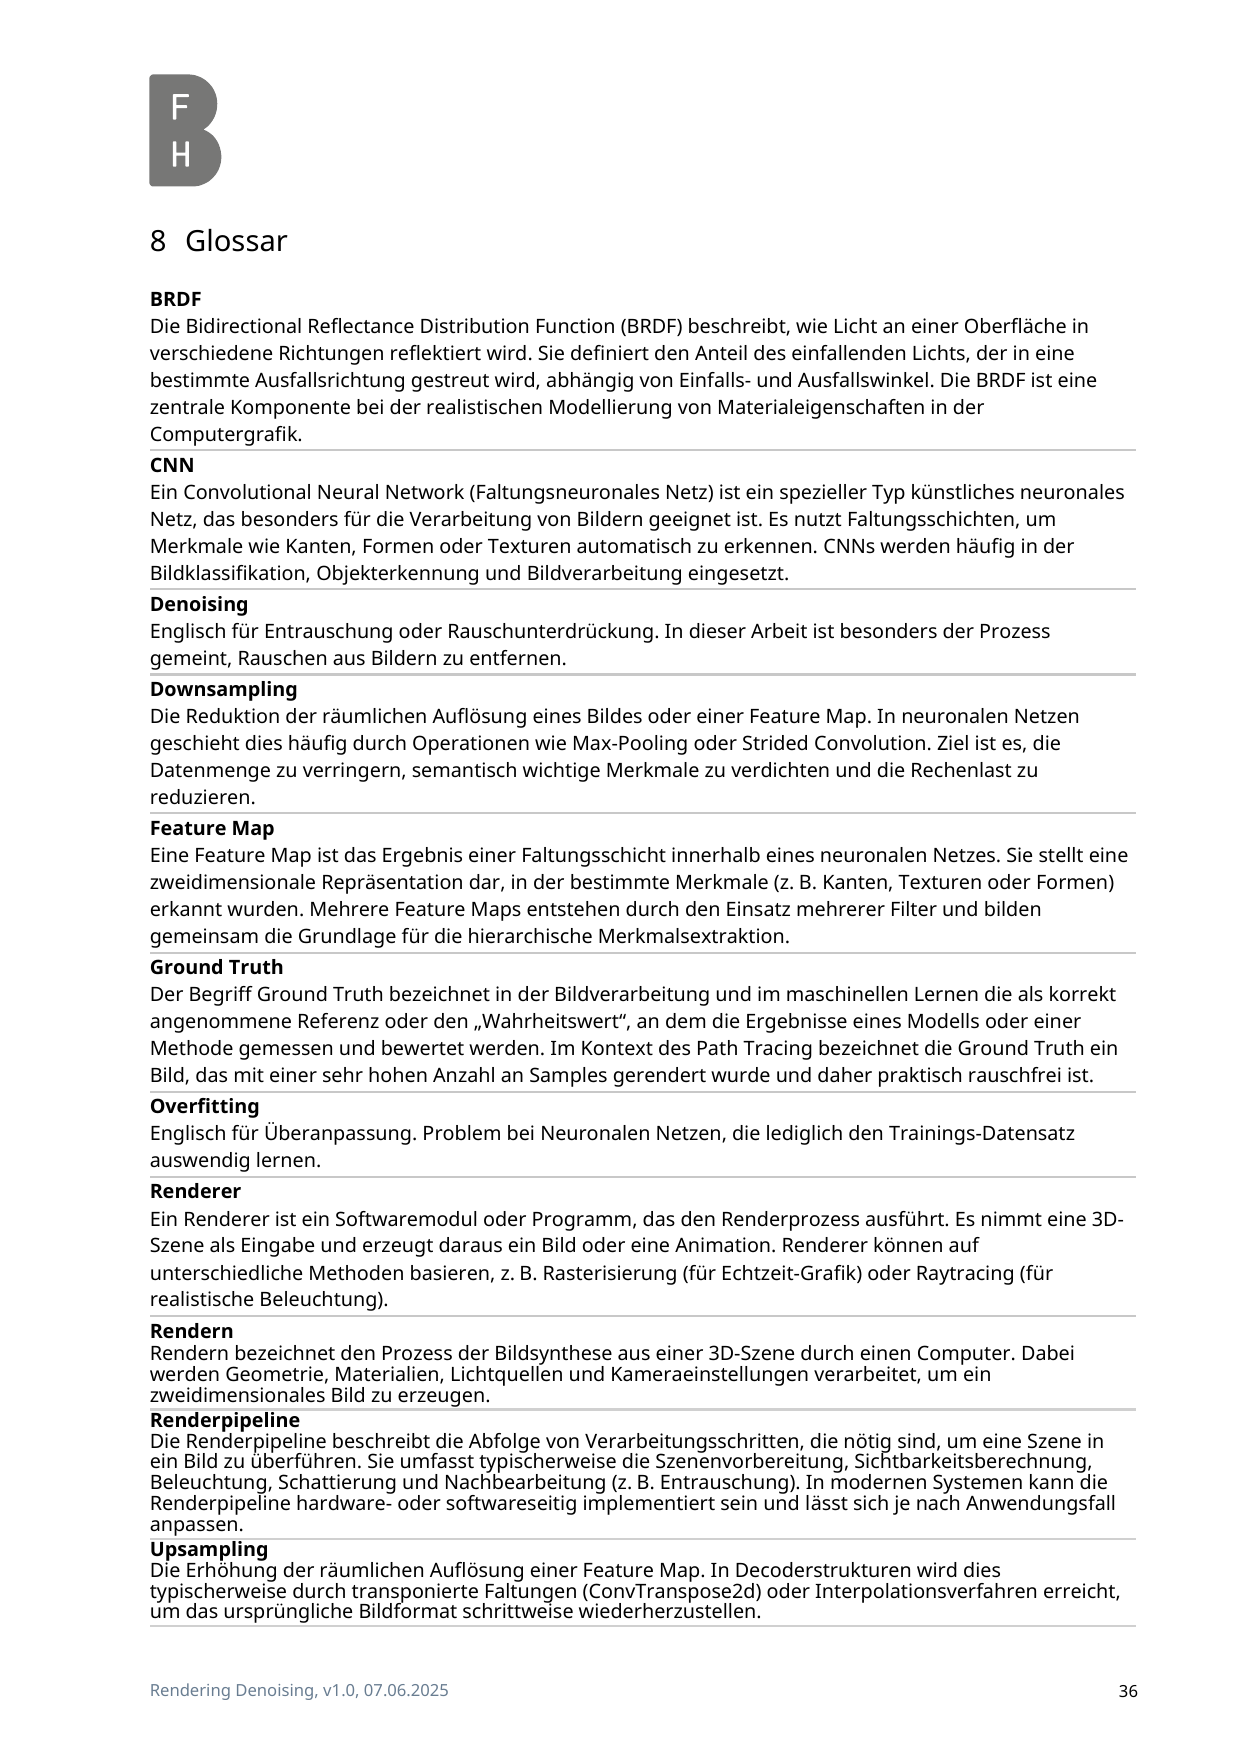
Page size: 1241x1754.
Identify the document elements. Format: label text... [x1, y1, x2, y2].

text Renderer Ein Renderer ist ein Softwaremodul oder Programm, das den Renderprozess ausführt. Es nimmt eine 3D-Szene als Eingabe und erzeugt daraus ein Bild oder eine Animation. Renderer können auf unterschiedliche Methoden basieren, z. B. Rasterisierung (für Echtzeit-Grafik) oder Raytracing (für realistische Beleuchtung). [149, 1178, 1136, 1317]
subtitle Glossar [149, 221, 1136, 260]
text Rendern bezeichnet den Prozess der Bildsynthese aus einer 3D-Szene durch einen Computer. Dabei werden Geometrie, Materialien, Lichtquellen und Kameraeinstellungen verarbeitet, um ein zweidimensionales Bild zu erzeugen. [149, 1344, 1136, 1411]
text Ein Convolutional Neural Network (Faltungsneuronales Netz) ist ein spezieller Typ künstliches neuronales Netz, das besonders für die Verarbeitung von Bildern geeignet ist. Es nutzt Faltungsschichten, um Merkmale wie Kanten, Formen oder Texturen automatisch zu erkennen. CNNs werden häufig in der Bildklassifikation, Objekterkennung und Bildverarbeitung eingesetzt. [149, 478, 1136, 590]
text Ground Truth Der Begriff Ground Truth bezeichnet in der Bildverarbeitung und im maschinellen Lernen die als korrekt angenommene Referenz oder den „Wahrheitswert“, an dem die Ergebnisse eines Modells oder einer Methode gemessen und bewertet werden. Im Kontext des Path Tracing bezeichnet die Ground Truth ein Bild, das mit einer sehr hohen Anzahl an Samples gerendert wurde und daher praktisch rauschfrei ist. [149, 954, 1136, 1093]
text Downsampling Die Reduktion der räumlichen Auflösung eines Bildes oder einer Feature Map. In neuronalen Netzen geschieht dies häufig durch Operationen wie Max-Pooling oder Strided Convolution. Ziel ist es, die Datenmenge zu verringern, semantisch wichtige Merkmale zu verdichten und die Rechenlast zu reduzieren. [149, 676, 1136, 814]
text Denoising [149, 590, 1136, 617]
text Overfitting [149, 1093, 1136, 1120]
text Renderpipeline Die Renderpipeline beschreibt die Abfolge von Verarbeitungsschritten, die nötig sind, um eine Szene in ein Bild zu überführen. Sie umfasst typischerweise die Szenenvorbereitung, Sichtbarkeitsberechnung, Beleuchtung, Schattierung und Nachbearbeitung (z. B. Entrauschung). In modernen Systemen kann die Renderpipeline hardware- oder softwareseitig implementiert sein und lässt sich je nach Anwendungsfall anpassen. [149, 1411, 1136, 1540]
text Feature Map Eine Feature Map ist das Ergebnis einer Faltungsschicht innerhalb eines neuronalen Netzes. Sie stellt eine zweidimensionale Repräsentation dar, in der bestimmte Merkmale (z. B. Kanten, Texturen oder Formen) erkannt wurden. Mehrere Feature Maps entstehen durch den Einsatz mehrerer Filter und bilden gemeinsam die Grundlage für die hierarchische Merkmalsextraktion. [149, 814, 1136, 954]
text CNN [149, 451, 1136, 478]
text Englisch für Entrauschung oder Rauschunterdrückung. In dieser Arbeit ist besonders der Prozess gemeint, Rauschen aus Bildern zu entfernen. [149, 617, 1136, 676]
text Rendern [149, 1317, 1136, 1344]
text BRDF Die Bidirectional Reflectance Distribution Function (BRDF) beschreibt, wie Licht an einer Oberfläche in verschiedene Richtungen reflektiert wird. Sie definiert den Anteil des einfallenden Lichts, der in eine bestimmte Ausfallsrichtung gestreut wird, abhängig von Einfalls- und Ausfallswinkel. Die BRDF ist eine zentrale Komponente bei der realistischen Modellierung von Materialeigenschaften in der Computergrafik. [149, 285, 1136, 451]
text Upsampling Die Erhöhung der räumlichen Auflösung einer Feature Map. In Decoderstrukturen wird dies typischerweise durch transponierte Faltungen (ConvTranspose2d) oder Interpolationsverfahren erreicht, um das ursprüngliche Bildformat schrittweise wiederherzustellen. [149, 1540, 1136, 1627]
text Englisch für Überanpassung. Problem bei Neuronalen Netzen, die lediglich den Trainings-Datensatz auswendig lernen. [149, 1120, 1136, 1178]
